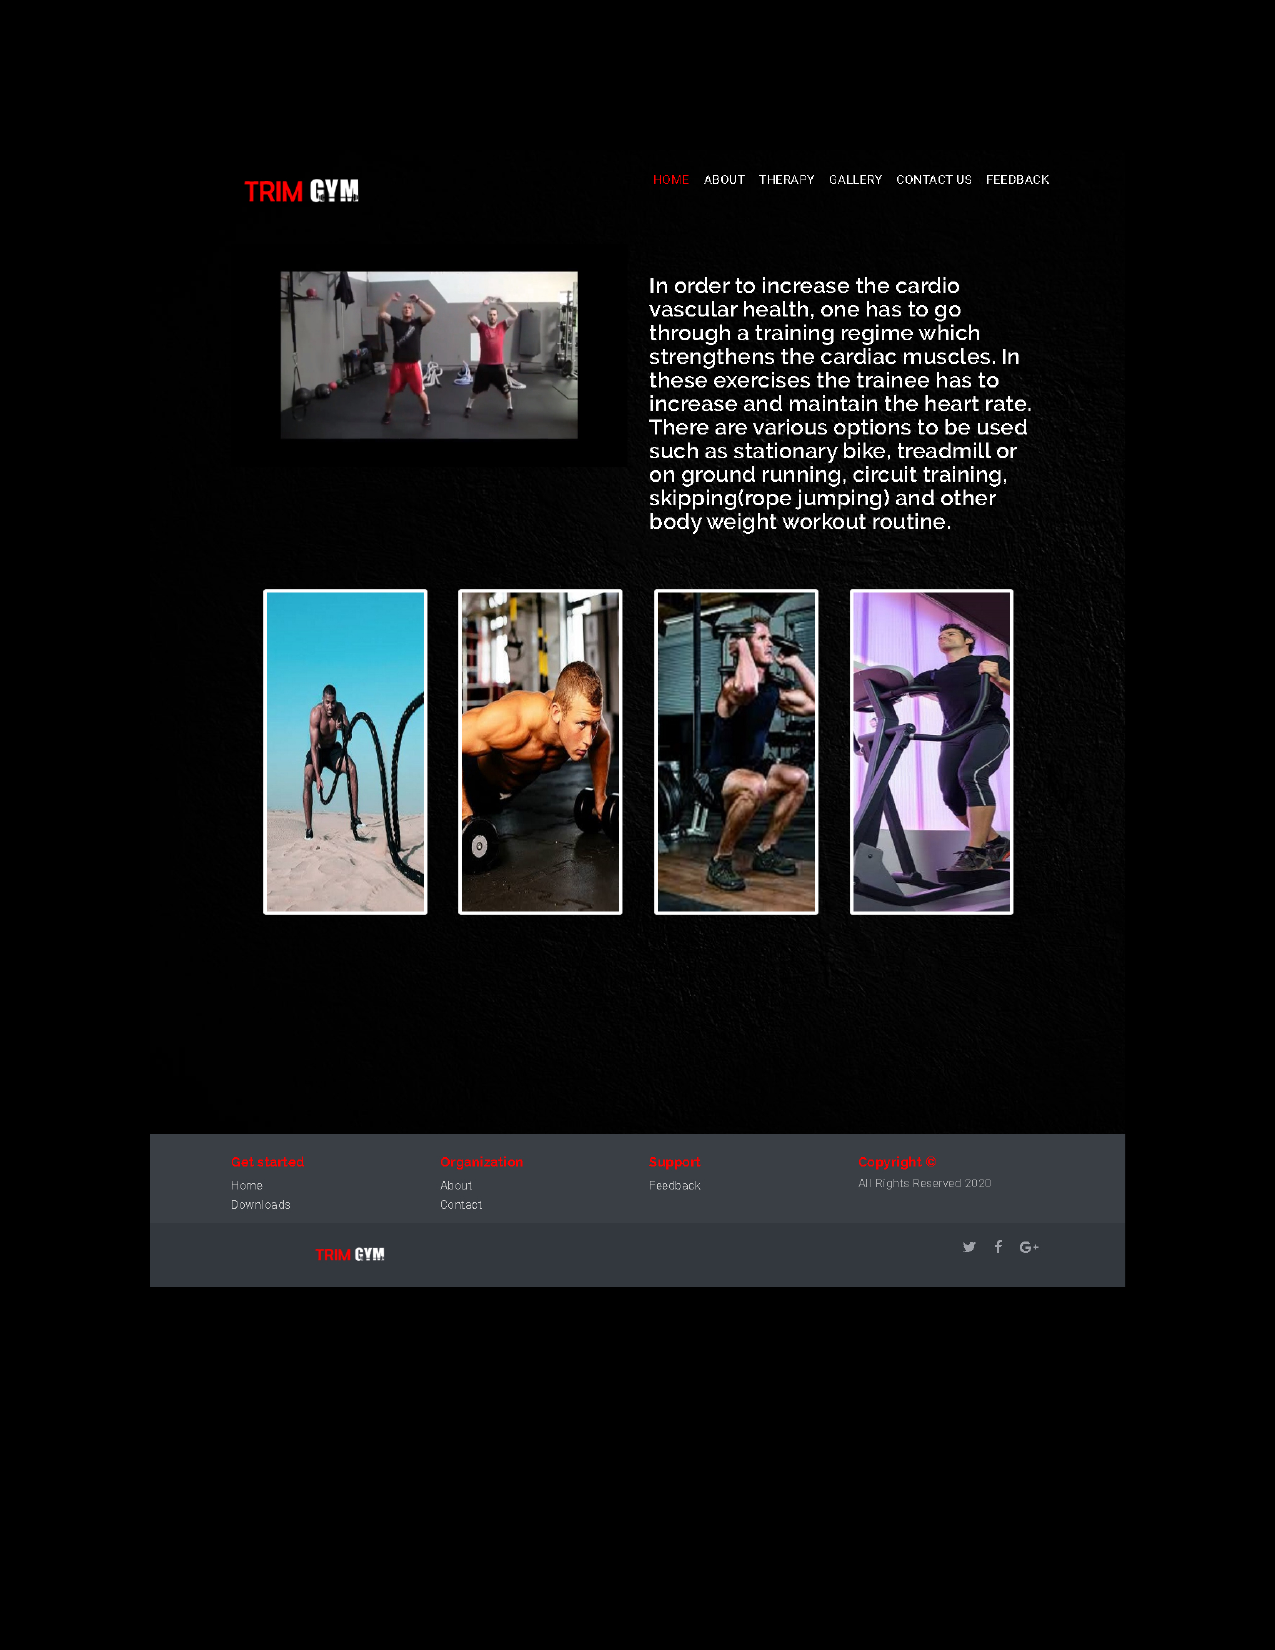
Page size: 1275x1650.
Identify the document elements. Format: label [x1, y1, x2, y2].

picture [150, 150, 1125, 1287]
